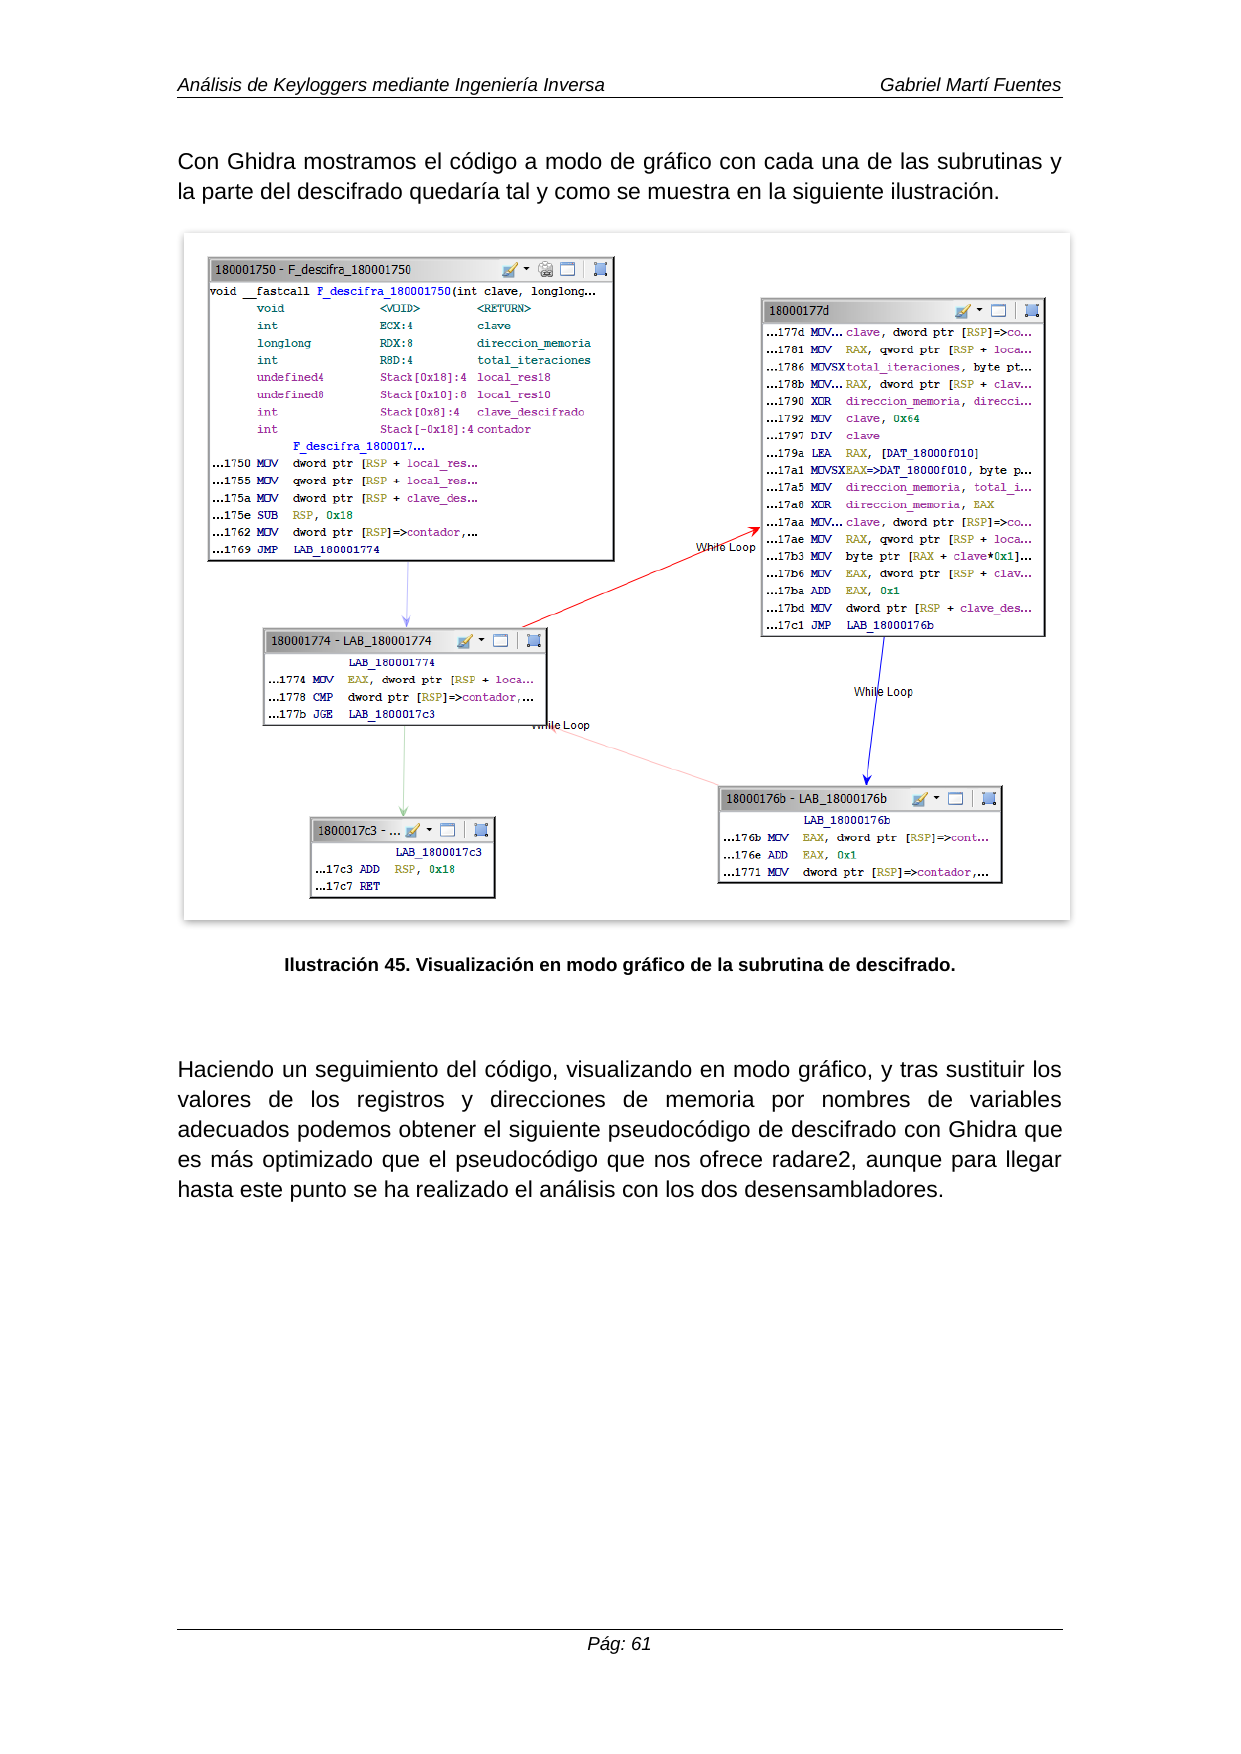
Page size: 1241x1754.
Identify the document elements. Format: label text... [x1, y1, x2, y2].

text Con Ghidra mostramos el código a modo de gráfico con cada una de las subrutinas y la parte del descifrado quedaría tal y como se muestra en la siguiente ilustración. [177, 148, 1063, 204]
text Ilustración 45. Visualización en modo gráfico de la subrutina de descifrado. [177, 954, 1063, 975]
text Haciendo un seguimiento del código, visualizando en modo gráfico, y tras sustituir los valores de los registros y direcciones de memoria por nombres de variables adecuados podemos obtener el siguiente pseudocódigo de descifrado con Ghidra que es más optimizado que el pseudocódigo que nos ofrece radare2, aunque para llegar hasta este punto se ha realizado el análisis con los dos desensambladores. [177, 1056, 1063, 1203]
picture [199, 248, 1055, 906]
